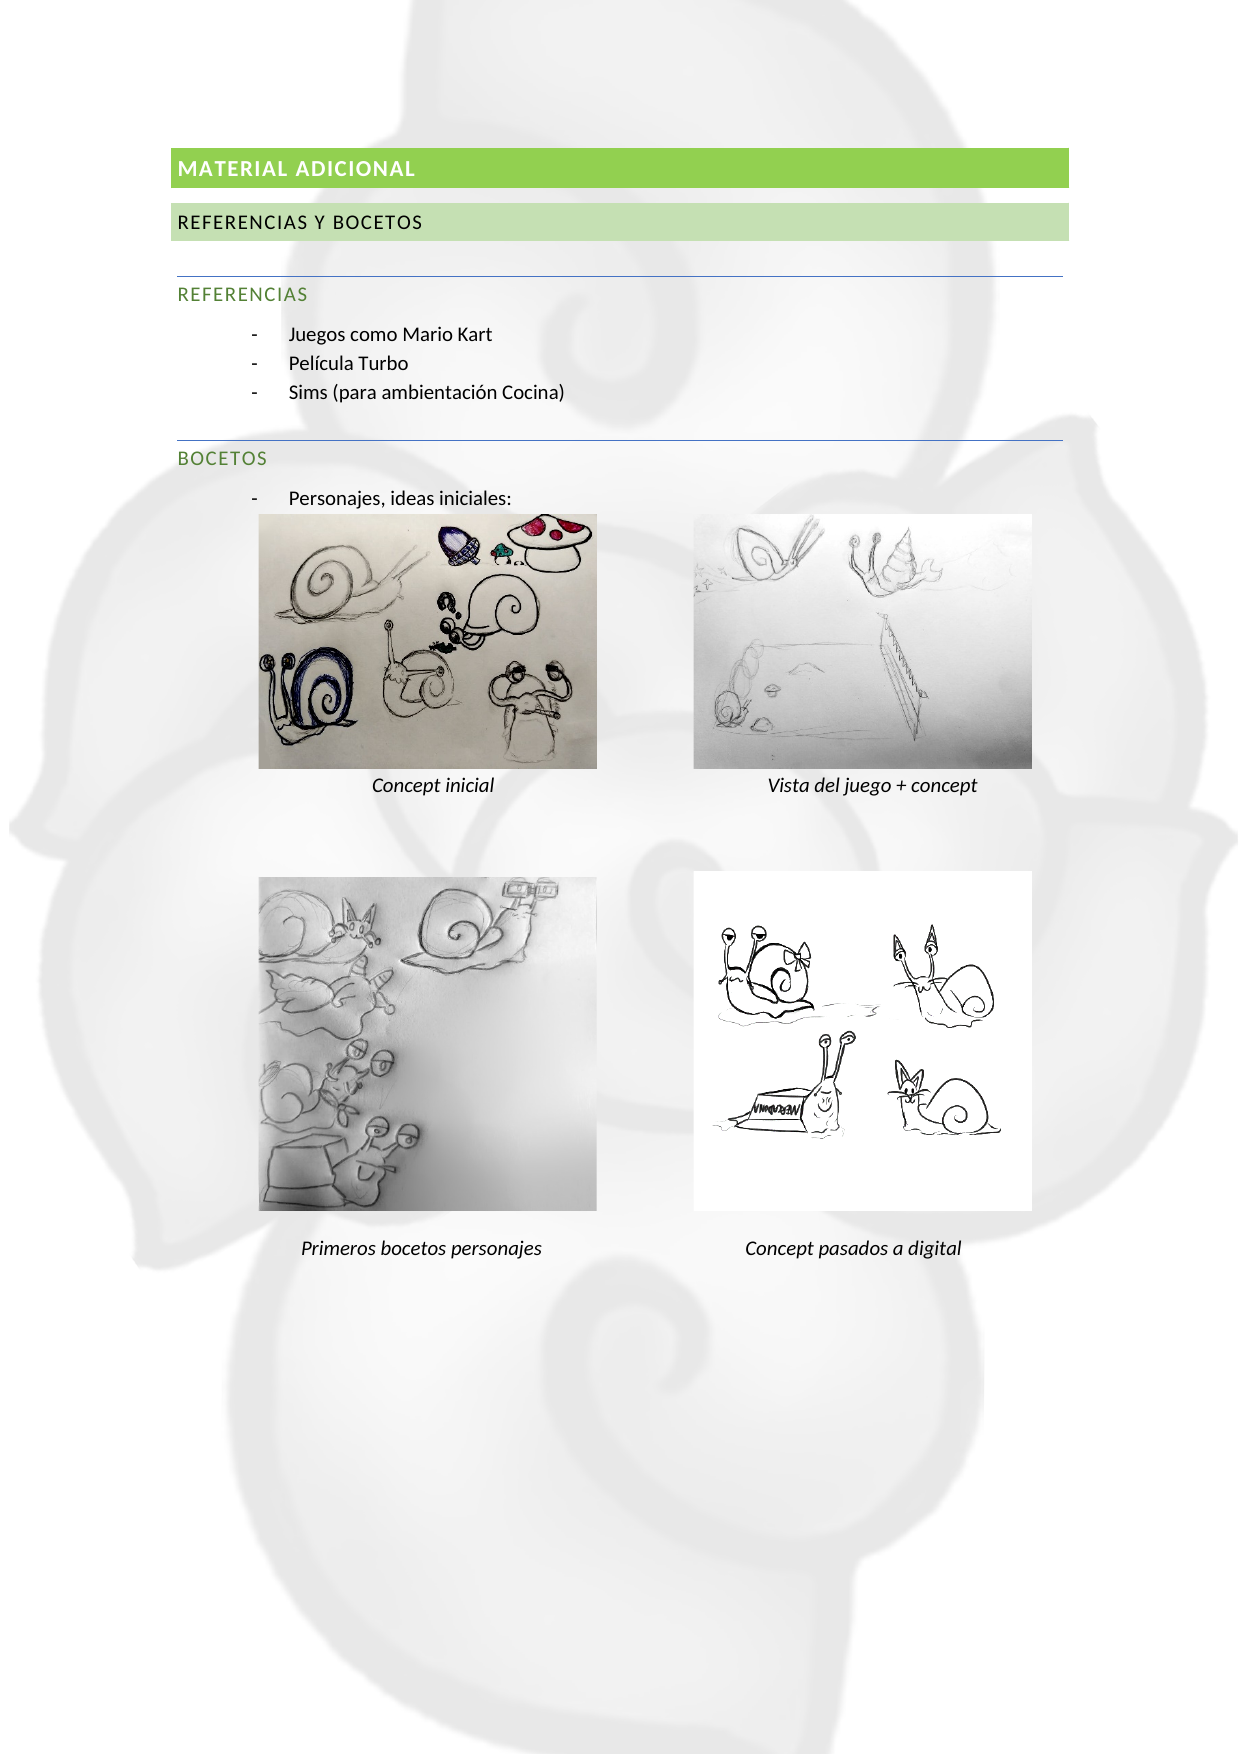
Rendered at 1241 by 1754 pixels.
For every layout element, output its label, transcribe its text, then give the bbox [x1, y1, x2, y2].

list Juegos como Mario Kart [251, 321, 1063, 346]
subtitle Referencias [177, 277, 1063, 307]
subtitle Material Adicional [177, 154, 1063, 182]
list Personajes, ideas iniciales: [251, 485, 1063, 510]
subtitle Bocetos [177, 441, 1063, 471]
list Concept inicial Vista del juego + concept [258, 772, 1063, 797]
picture [0, 0, 1241, 1754]
subtitle Referencias y bocetos [177, 209, 1063, 234]
list Sims (para ambientación Cocina) [251, 379, 1063, 405]
text Primeros bocetos personajes Concept pasados a digital [251, 1235, 1063, 1260]
list Película Turbo [251, 350, 1063, 376]
